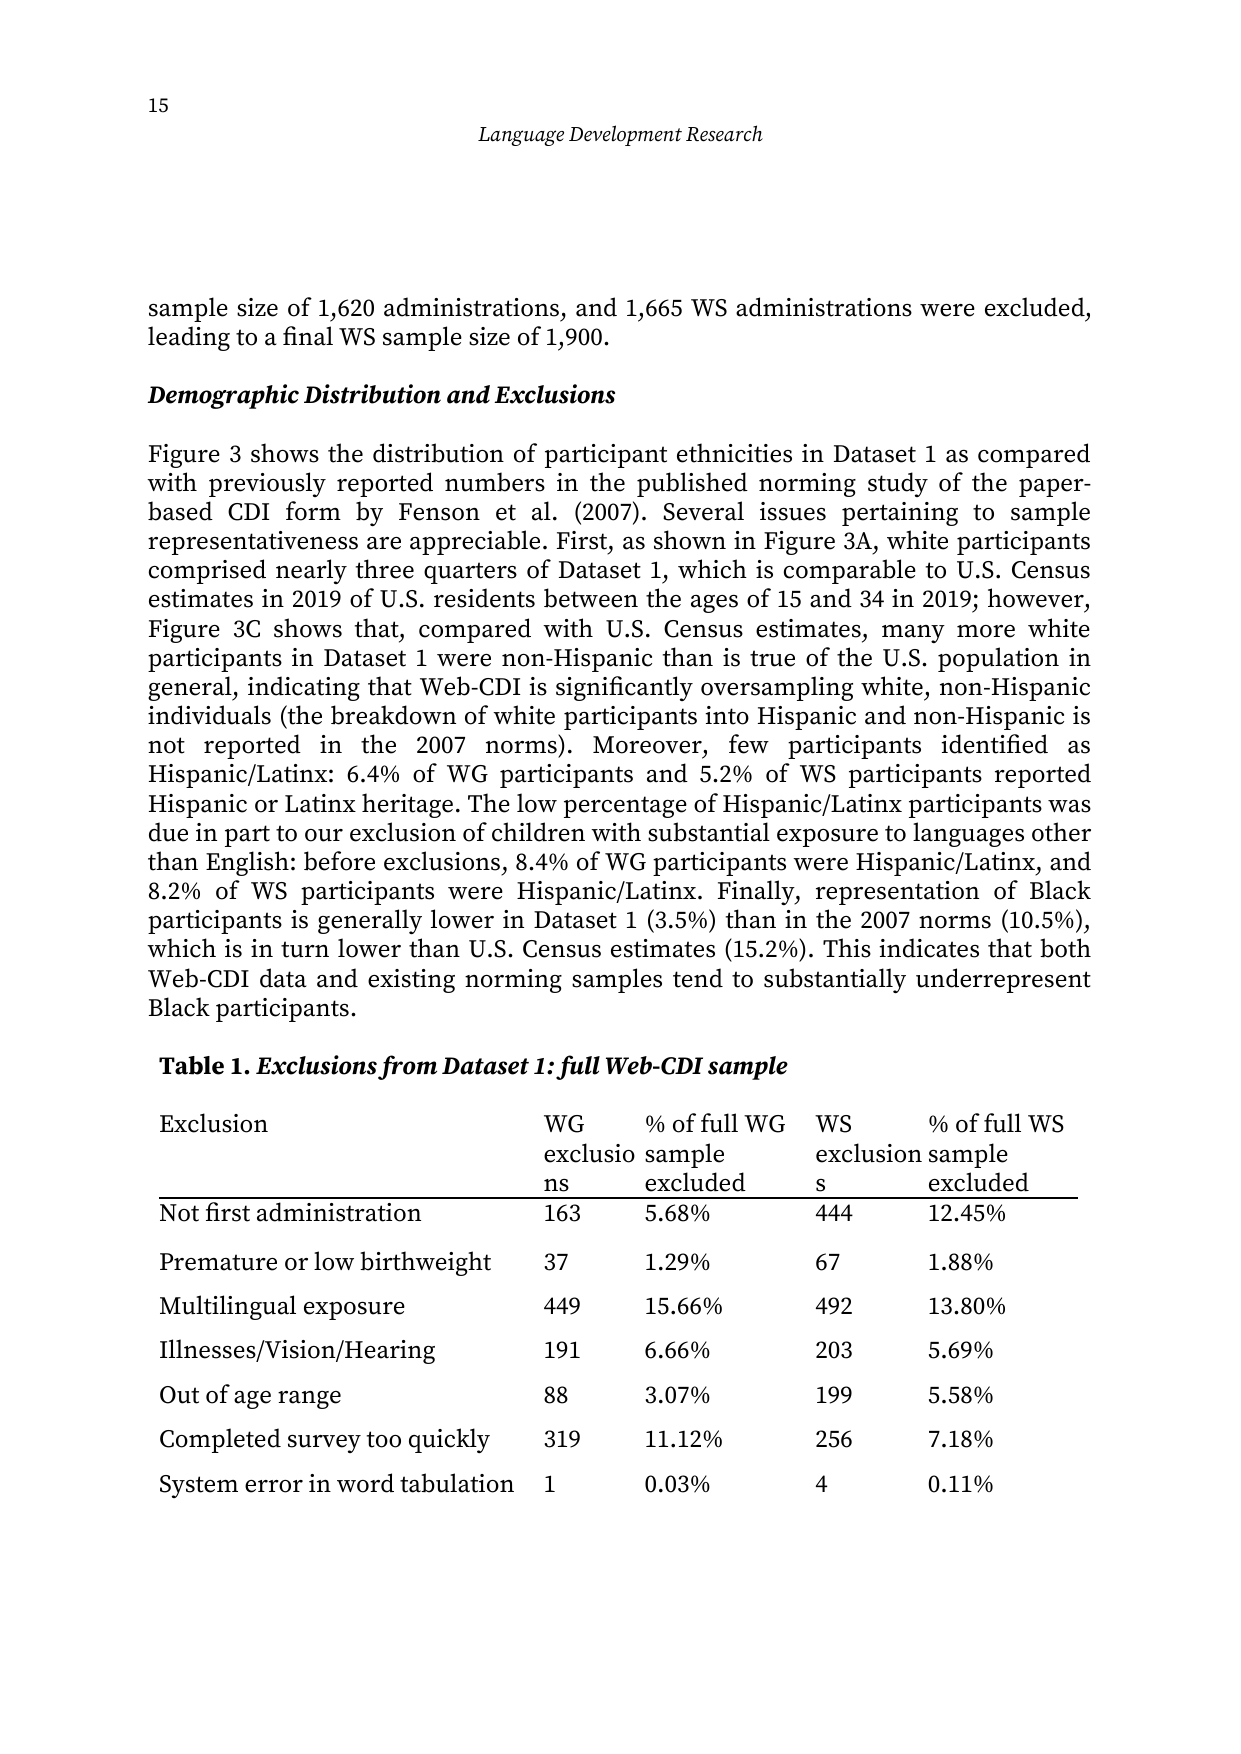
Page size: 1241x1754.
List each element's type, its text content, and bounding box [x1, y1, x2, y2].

subtitle Demographic Distribution and Exclusions [148, 380, 1092, 409]
text Figure 3 shows the distribution of participant ethnicities in Dataset 1 as compared with previously reported numbers in the published norming study of the paper-based CDI form by Fenson et al. (2007). Several issues pertaining to sample representativeness are appreciable. First, as shown in Figure 3A, white participants comprised nearly three quarters of Dataset 1, which is comparable to U.S. Census estimates in 2019 of U.S. residents between the ages of 15 and 34 in 2019; however, Figure 3C shows that, compared with U.S. Census estimates, many more white participants in Dataset 1 were non-Hispanic than is true of the U.S. population in general, indicating that Web-CDI is significantly oversampling white, non-Hispanic individuals (the breakdown of white participants into Hispanic and non-Hispanic is not reported in the 2007 norms). Moreover, few participants identified as Hispanic/Latinx: 6.4% of WG participants and 5.2% of WS participants reported Hispanic or Latinx heritage. The low percentage of Hispanic/Latinx participants was due in part to our exclusion of children with substantial exposure to languages other than English: before exclusions, 8.4% of WG participants were Hispanic/Latinx, and 8.2% of WS participants were Hispanic/Latinx. Finally, representation of Black participants is generally lower in Dataset 1 (3.5%) than in the 2007 norms (10.5%), which is in turn lower than U.S. Census estimates (15.2%). This indicates that both Web-CDI data and existing norming samples tend to substantially underrepresent Black participants. [148, 439, 1092, 1022]
table_header Table 1. Exclusions from Dataset 1: full Web-CDI sample [148, 1051, 1091, 1109]
table_cell [148, 1110, 1091, 1513]
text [148, 293, 1092, 351]
